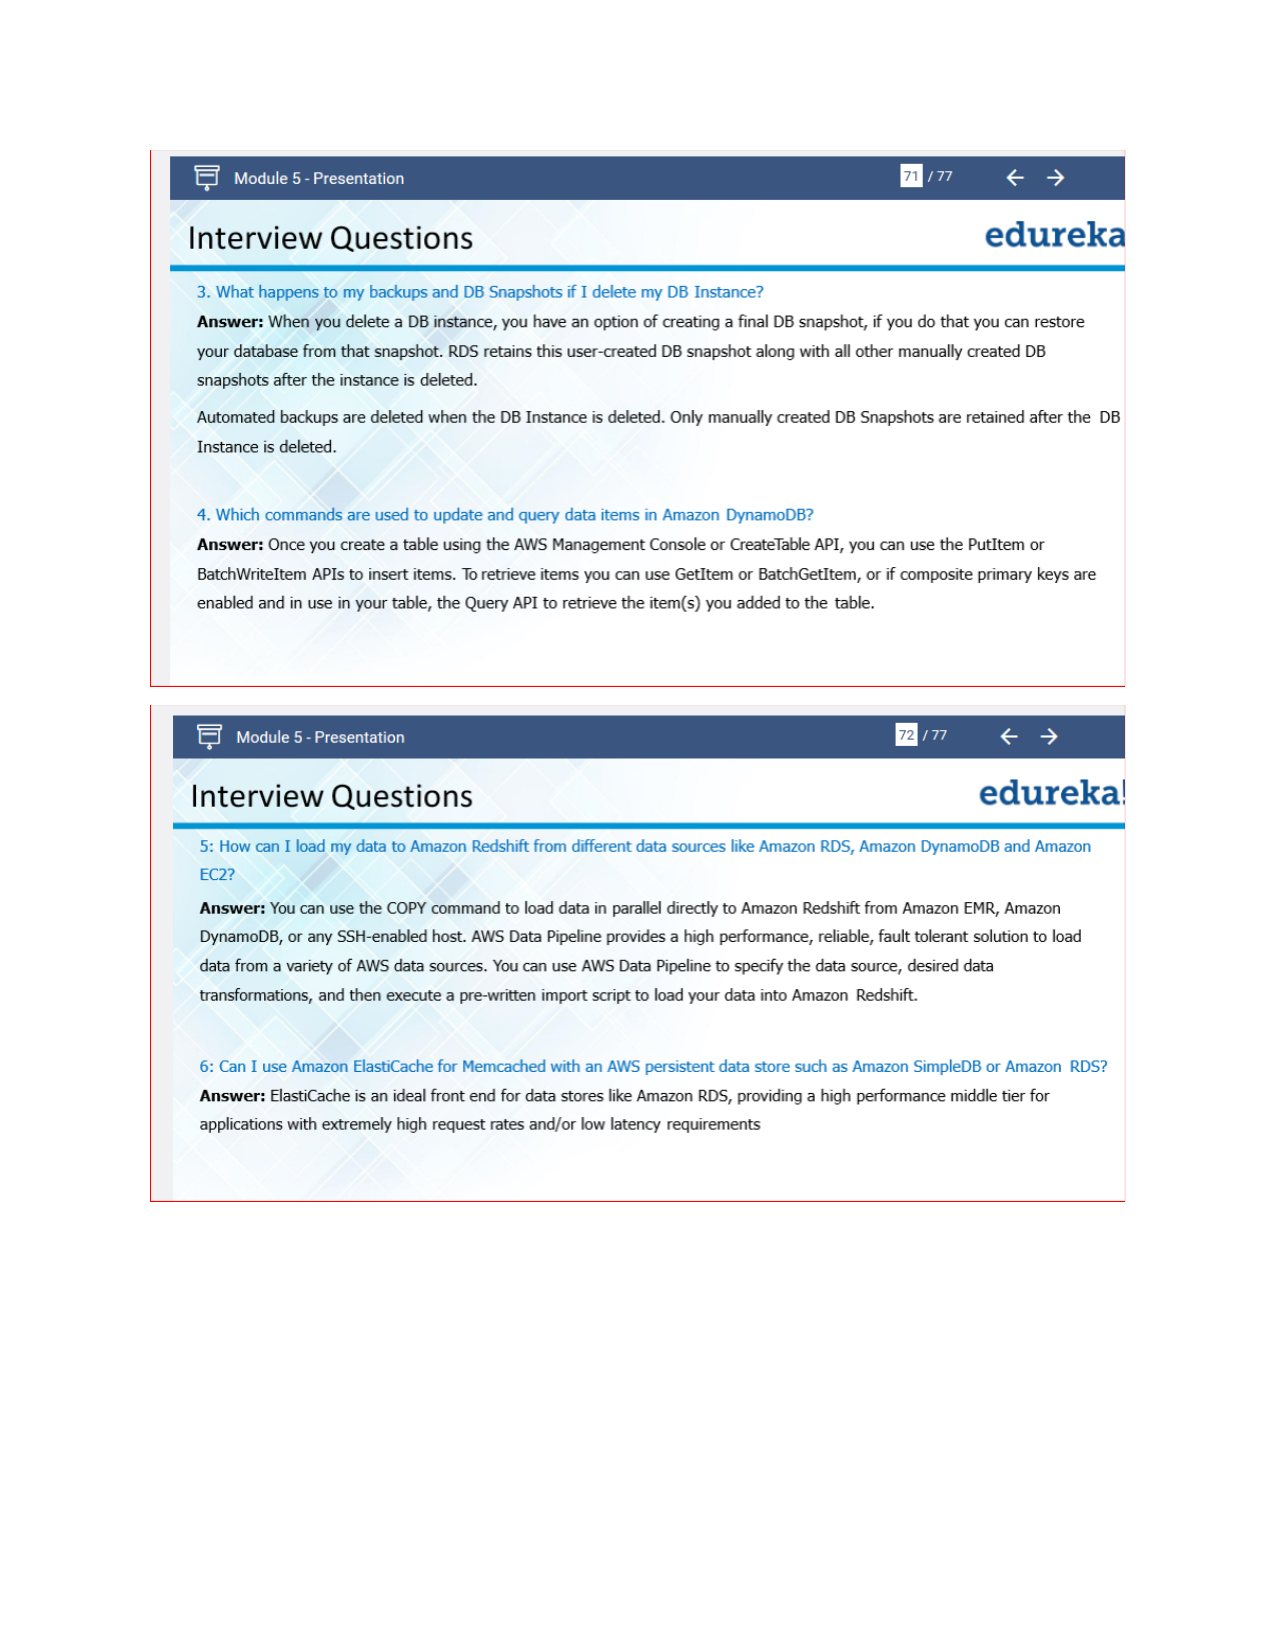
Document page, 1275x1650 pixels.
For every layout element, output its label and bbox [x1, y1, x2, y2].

picture [150, 150, 1125, 687]
picture [150, 705, 1125, 1202]
